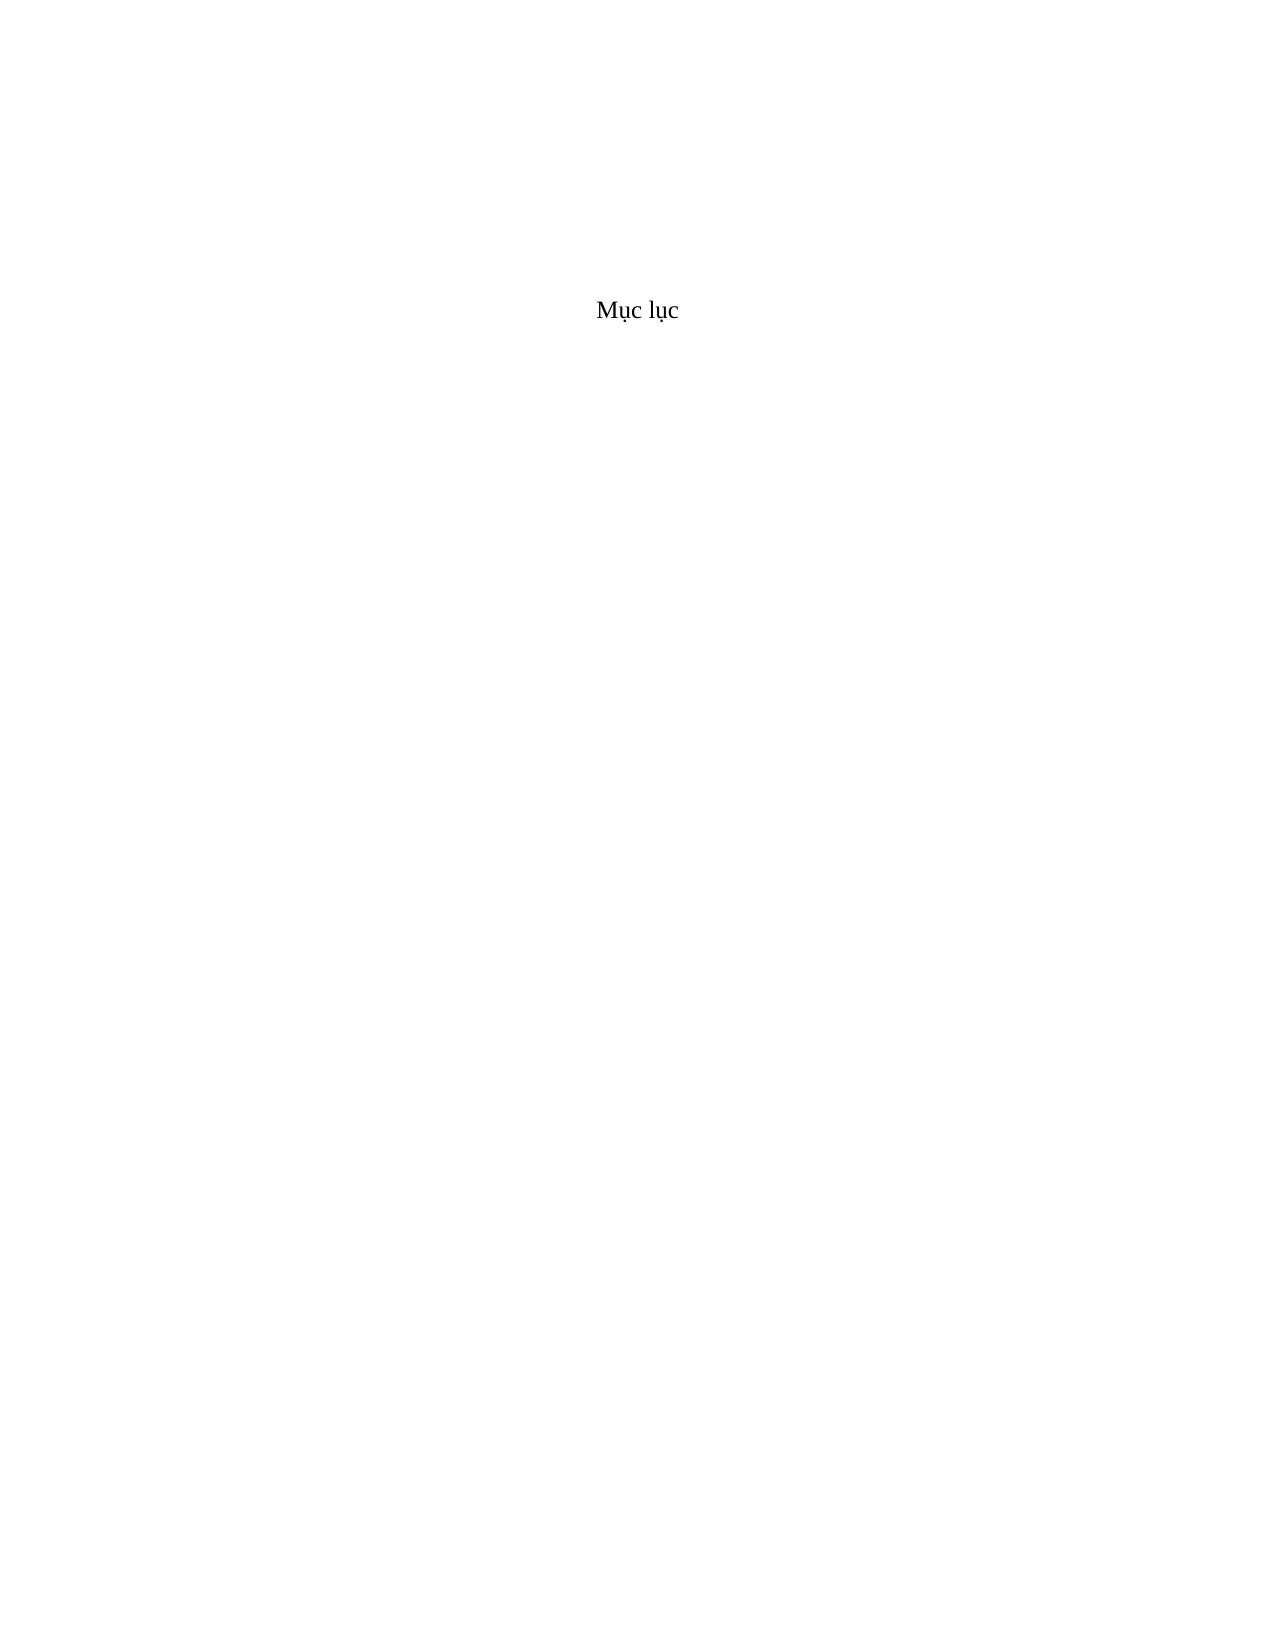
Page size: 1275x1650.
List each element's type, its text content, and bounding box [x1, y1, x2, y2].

text Mục lục [150, 295, 1125, 324]
